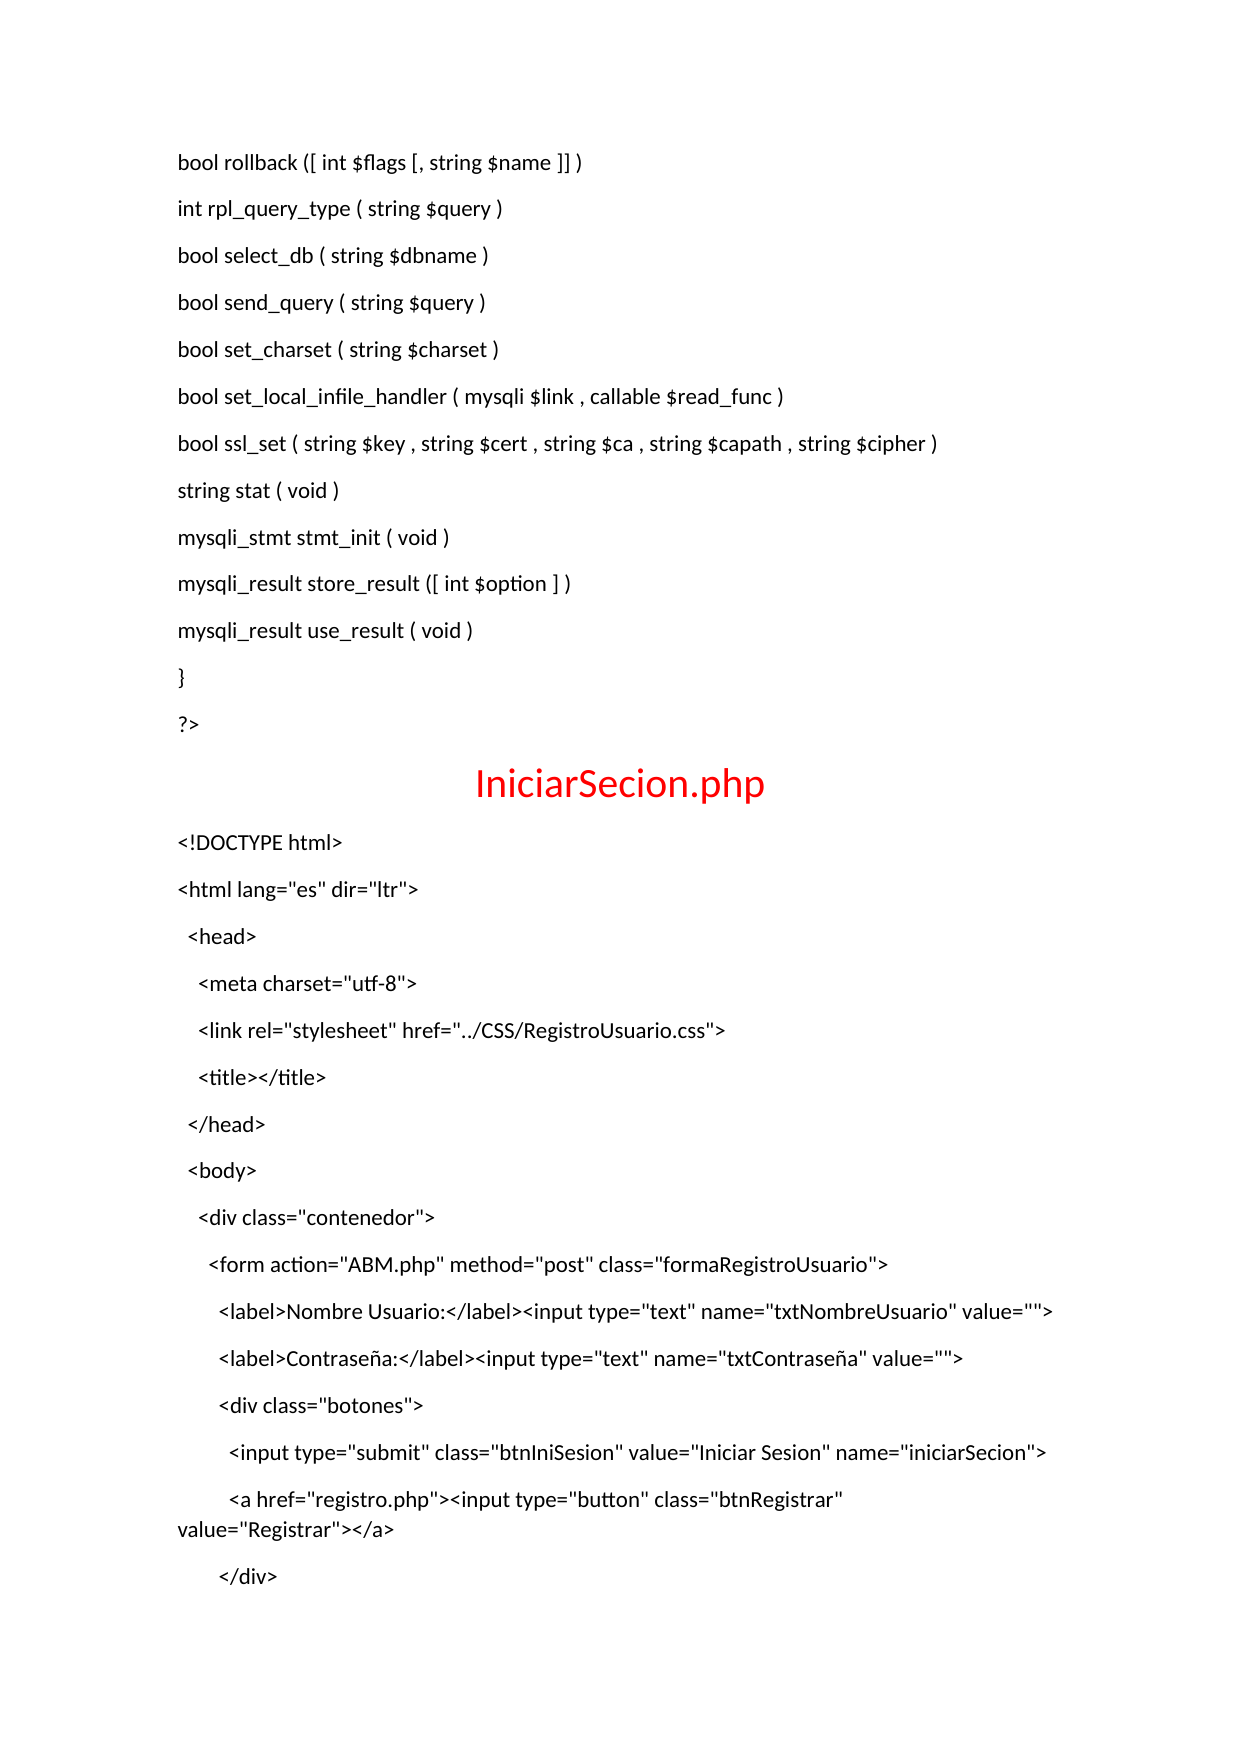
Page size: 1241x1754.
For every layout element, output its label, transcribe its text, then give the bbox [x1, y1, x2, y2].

text bool set_charset ( string $charset ) [177, 335, 1063, 363]
text int rpl_query_type ( string $query ) [177, 194, 1063, 222]
text <label>Nombre Usuario:</label><input type="text" name="txtNombreUsuario" value=""> [177, 1297, 1063, 1325]
text bool send_query ( string $query ) [177, 288, 1063, 316]
text <head> [177, 922, 1063, 950]
text bool rollback ([ int $flags [, string $name ]] ) [177, 148, 1063, 176]
text <form action="ABM.php" method="post" class="formaRegistroUsuario"> [177, 1250, 1063, 1278]
text mysqli_stmt stmt_init ( void ) [177, 523, 1063, 551]
text string stat ( void ) [177, 476, 1063, 504]
text <label>Contraseña:</label><input type="text" name="txtContraseña" value=""> [177, 1344, 1063, 1372]
text <title></title> [177, 1063, 1063, 1091]
text <!DOCTYPE html> [177, 828, 1063, 857]
text <a href="registro.php"><input type="button" class="btnRegistrar" value="Registrar"></a> [177, 1485, 1063, 1543]
text mysqli_result use_result ( void ) [177, 616, 1063, 644]
text <div class="contenedor"> [177, 1203, 1063, 1232]
text IniciarSecion.php [177, 757, 1063, 808]
text </div> [177, 1562, 1063, 1590]
text bool set_local_infile_handler ( mysqli $link , callable $read_func ) [177, 382, 1063, 410]
text bool select_db ( string $dbname ) [177, 241, 1063, 269]
text </head> [177, 1110, 1063, 1138]
text <body> [177, 1157, 1063, 1185]
text <div class="botones"> [177, 1391, 1063, 1419]
text } [177, 663, 1063, 691]
text <html lang="es" dir="ltr"> [177, 875, 1063, 903]
text <input type="submit" class="btnIniSesion" value="Iniciar Sesion" name="iniciarSecion"> [177, 1438, 1063, 1466]
text <meta charset="utf-8"> [177, 969, 1063, 997]
text <link rel="stylesheet" href="../CSS/RegistroUsuario.css"> [177, 1016, 1063, 1044]
text ?> [177, 710, 1063, 738]
text mysqli_result store_result ([ int $option ] ) [177, 569, 1063, 597]
text bool ssl_set ( string $key , string $cert , string $ca , string $capath , string $cipher ) [177, 429, 1063, 457]
